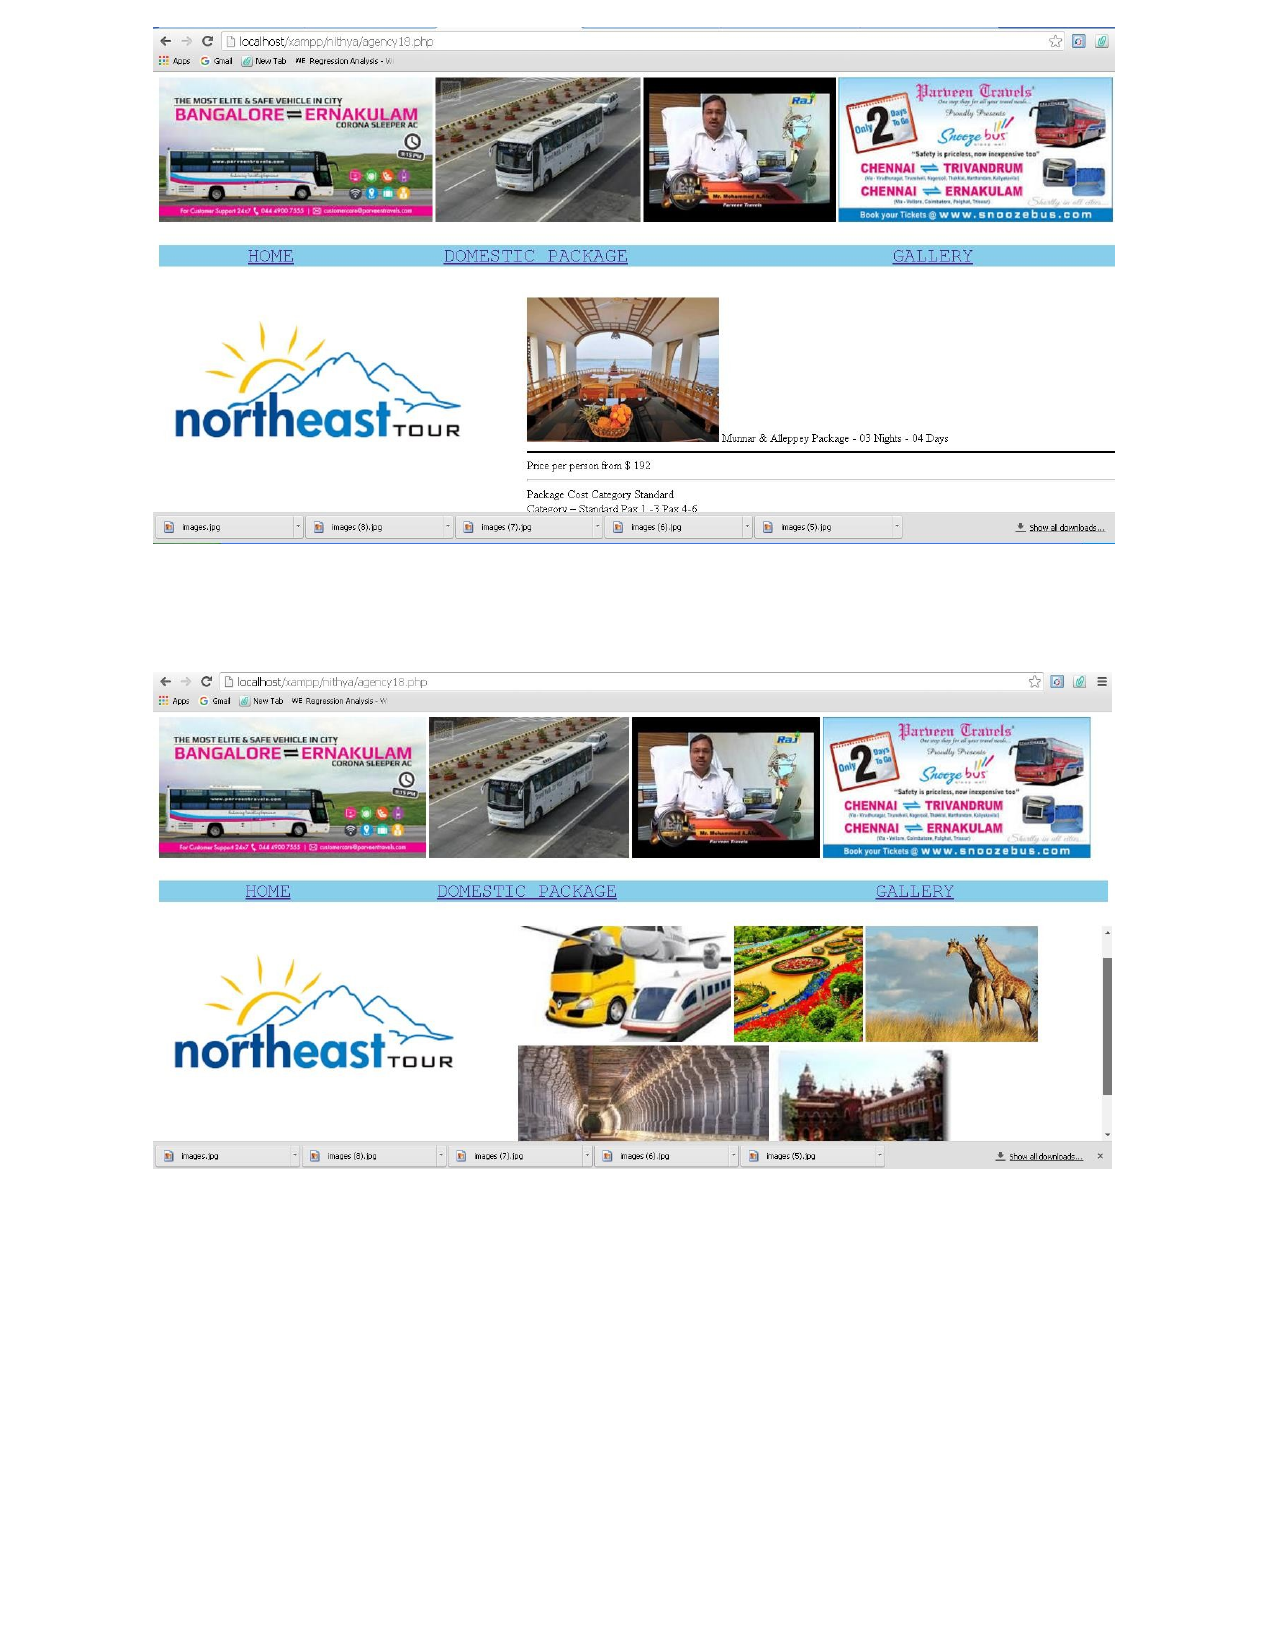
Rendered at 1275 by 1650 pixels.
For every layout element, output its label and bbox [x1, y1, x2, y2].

picture [153, 672, 1112, 1169]
picture [153, 27, 1115, 544]
